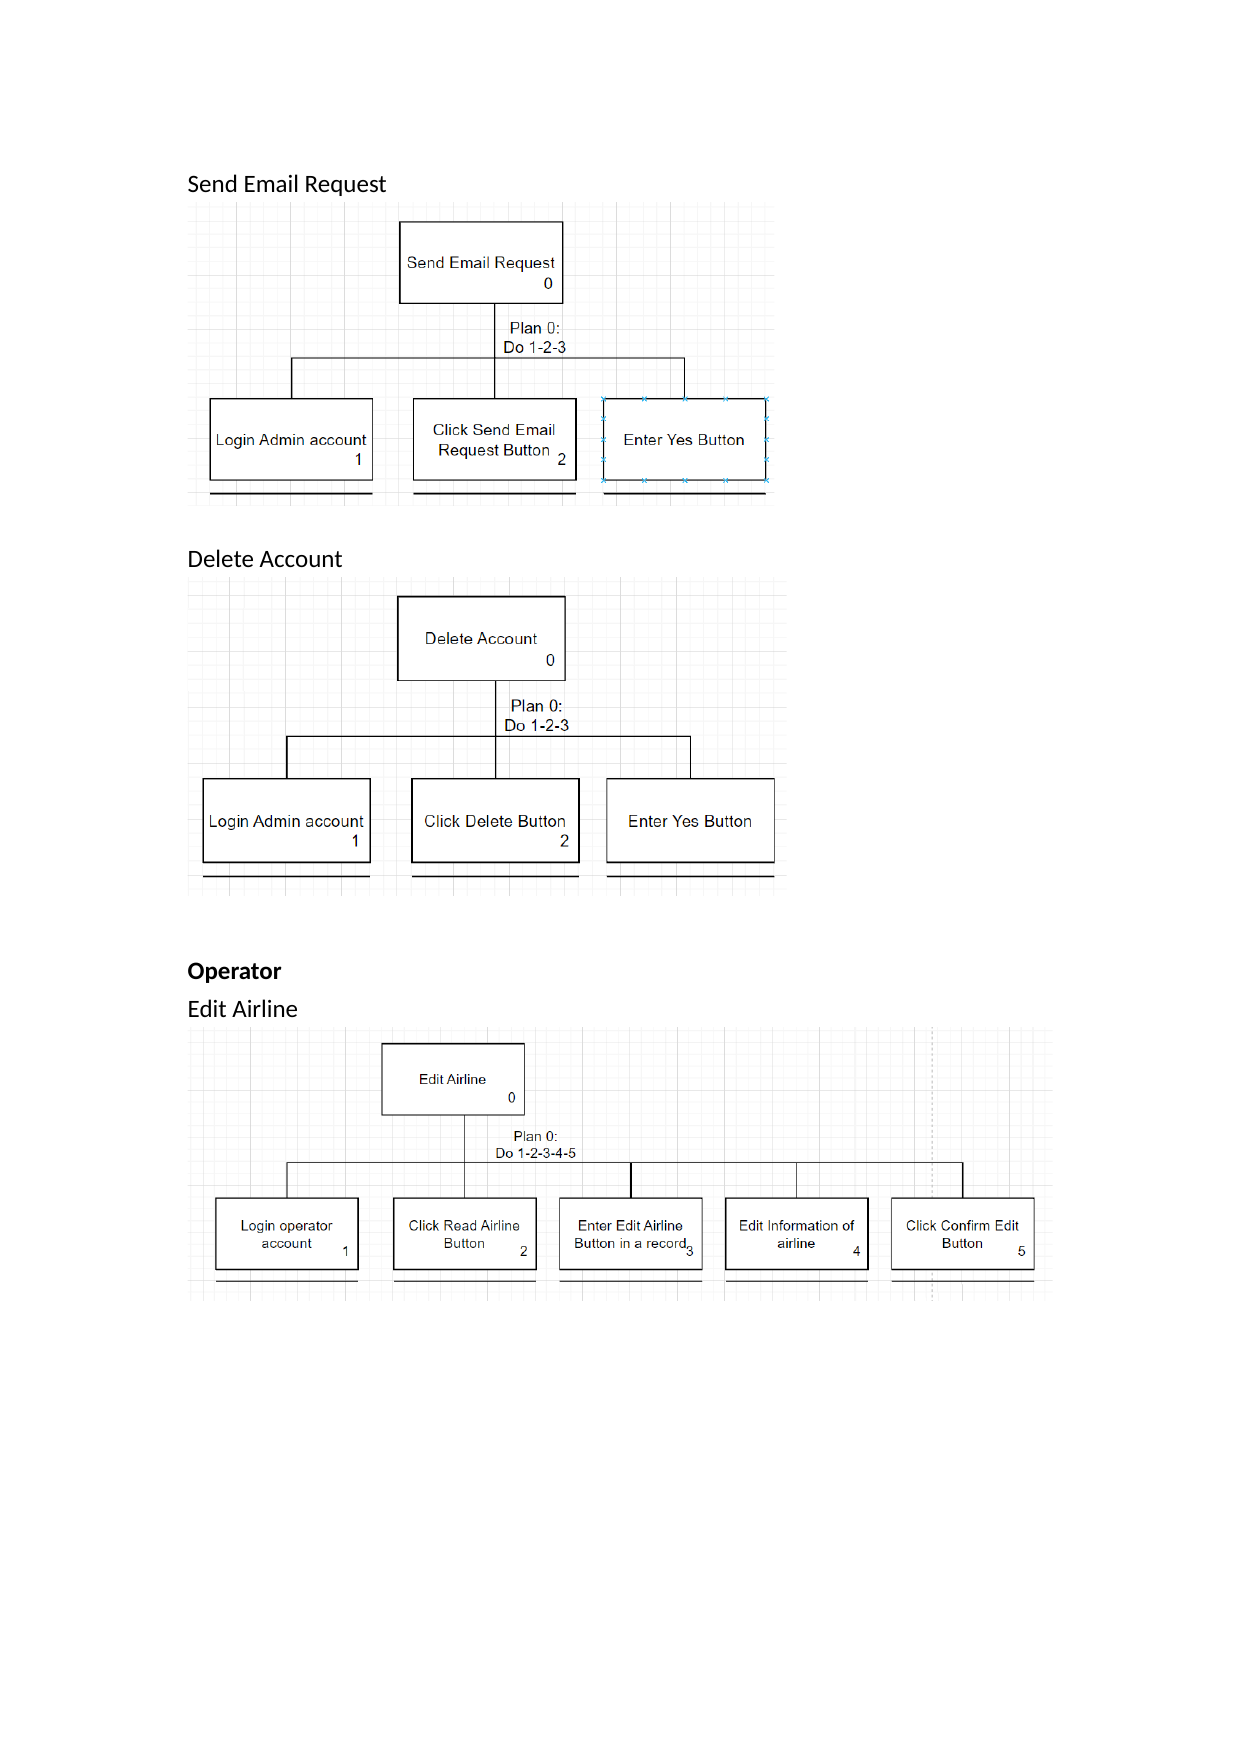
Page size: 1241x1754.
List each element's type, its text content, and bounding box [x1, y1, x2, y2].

picture [187, 577, 787, 896]
picture [187, 1027, 1053, 1301]
picture [187, 202, 775, 506]
text Edit Airline [187, 989, 1053, 1027]
text Send Email Request [187, 164, 1053, 202]
text Delete Account [187, 539, 1053, 577]
text Operator [187, 952, 1053, 989]
